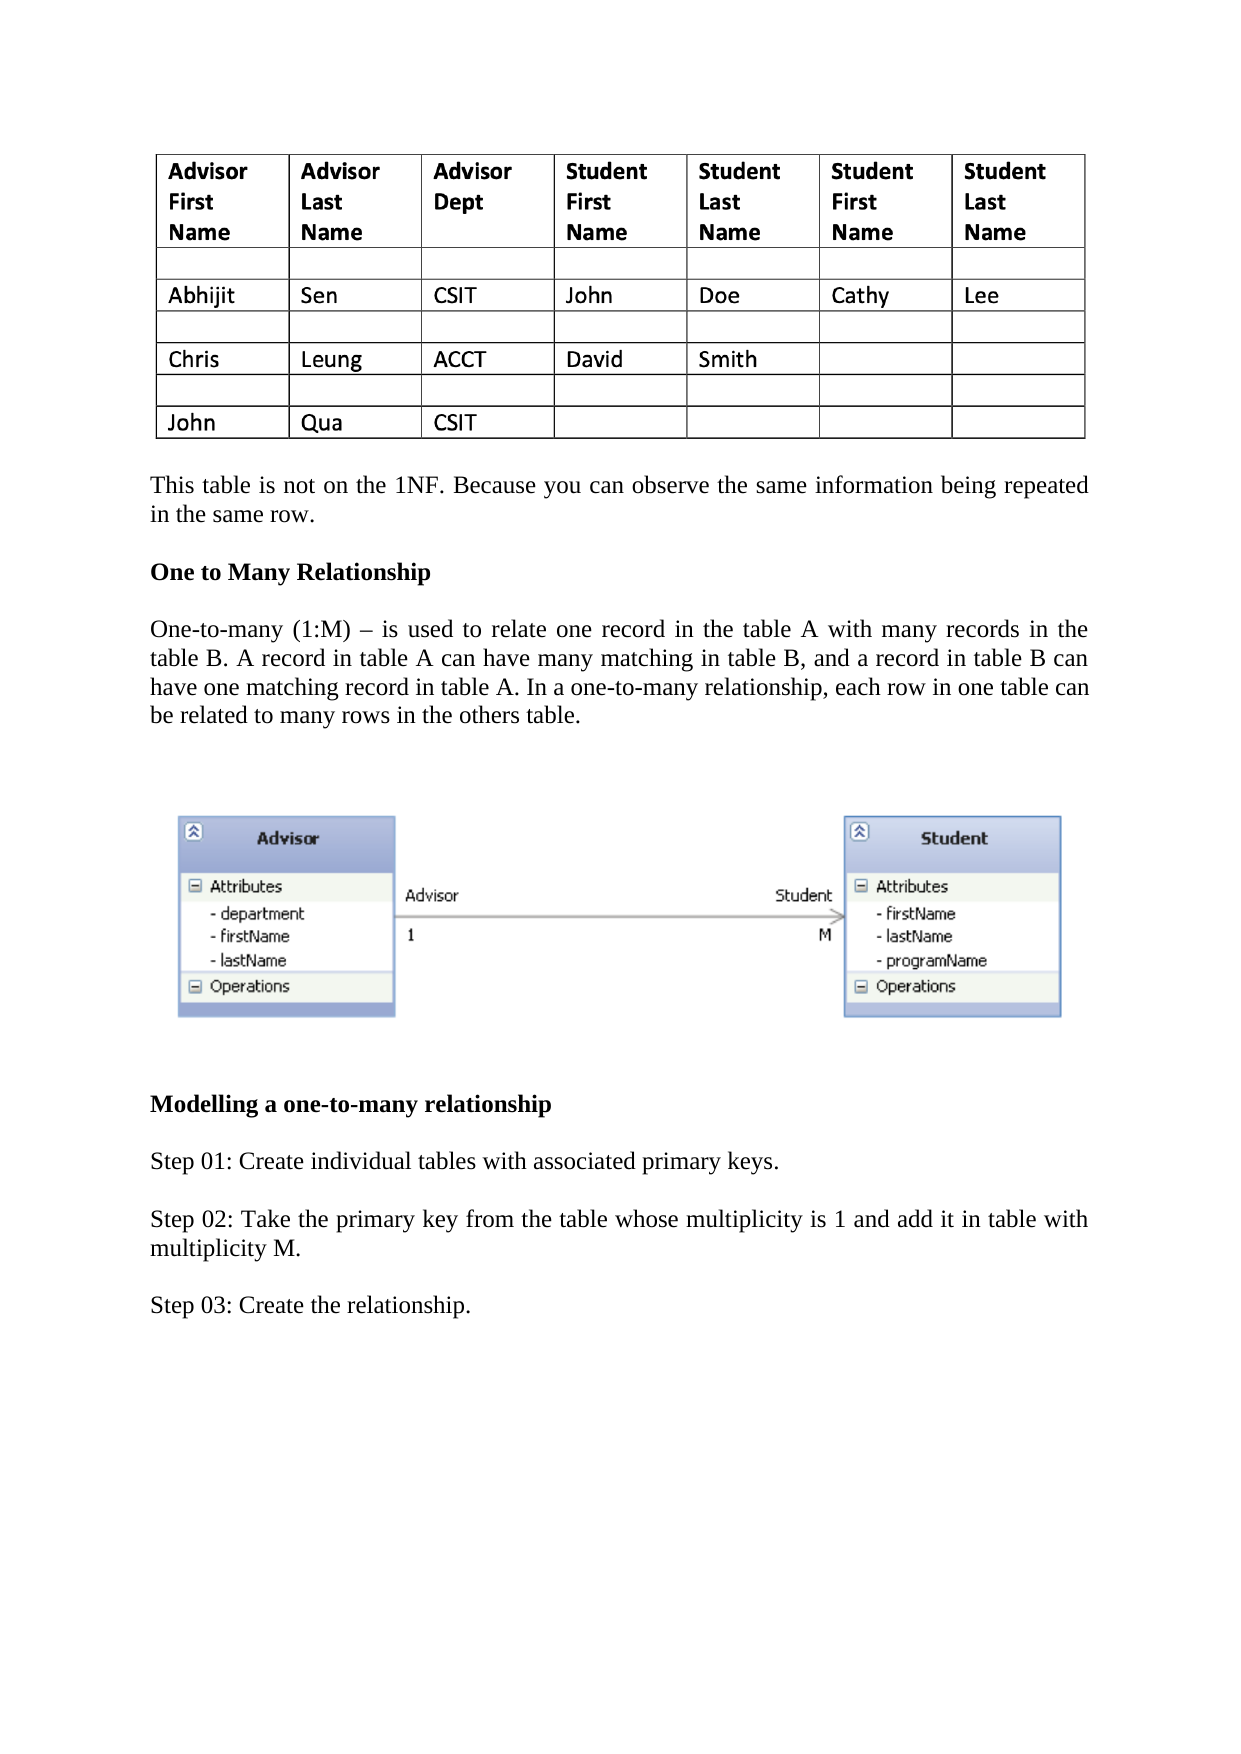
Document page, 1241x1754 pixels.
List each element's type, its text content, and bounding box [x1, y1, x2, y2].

text This table is not on the 1NF. Because you can observe the same information being repeated in the same row. [150, 470, 1090, 528]
text One-to-many (1:M) – is used to relate one record in the table A with many records in the table B. A record in table A can have many matching in table B, and a record in table B can have one matching record in table A. In a one-to-many relationship, each row in one table can be related to many rows in the others table. [150, 614, 1090, 729]
picture [150, 757, 1091, 1061]
text One to Many Relationship [150, 557, 1090, 585]
text Step 01: Create individual tables with associated primary keys. [150, 1146, 1090, 1175]
text Step 02: Take the primary key from the table whose multiplicity is 1 and add it in table with multiplicity M. [150, 1204, 1090, 1261]
text Modelling a one-to-many relationship [150, 1089, 1090, 1118]
text Step 03: Create the relationship. [150, 1290, 1090, 1319]
picture [150, 150, 1091, 442]
